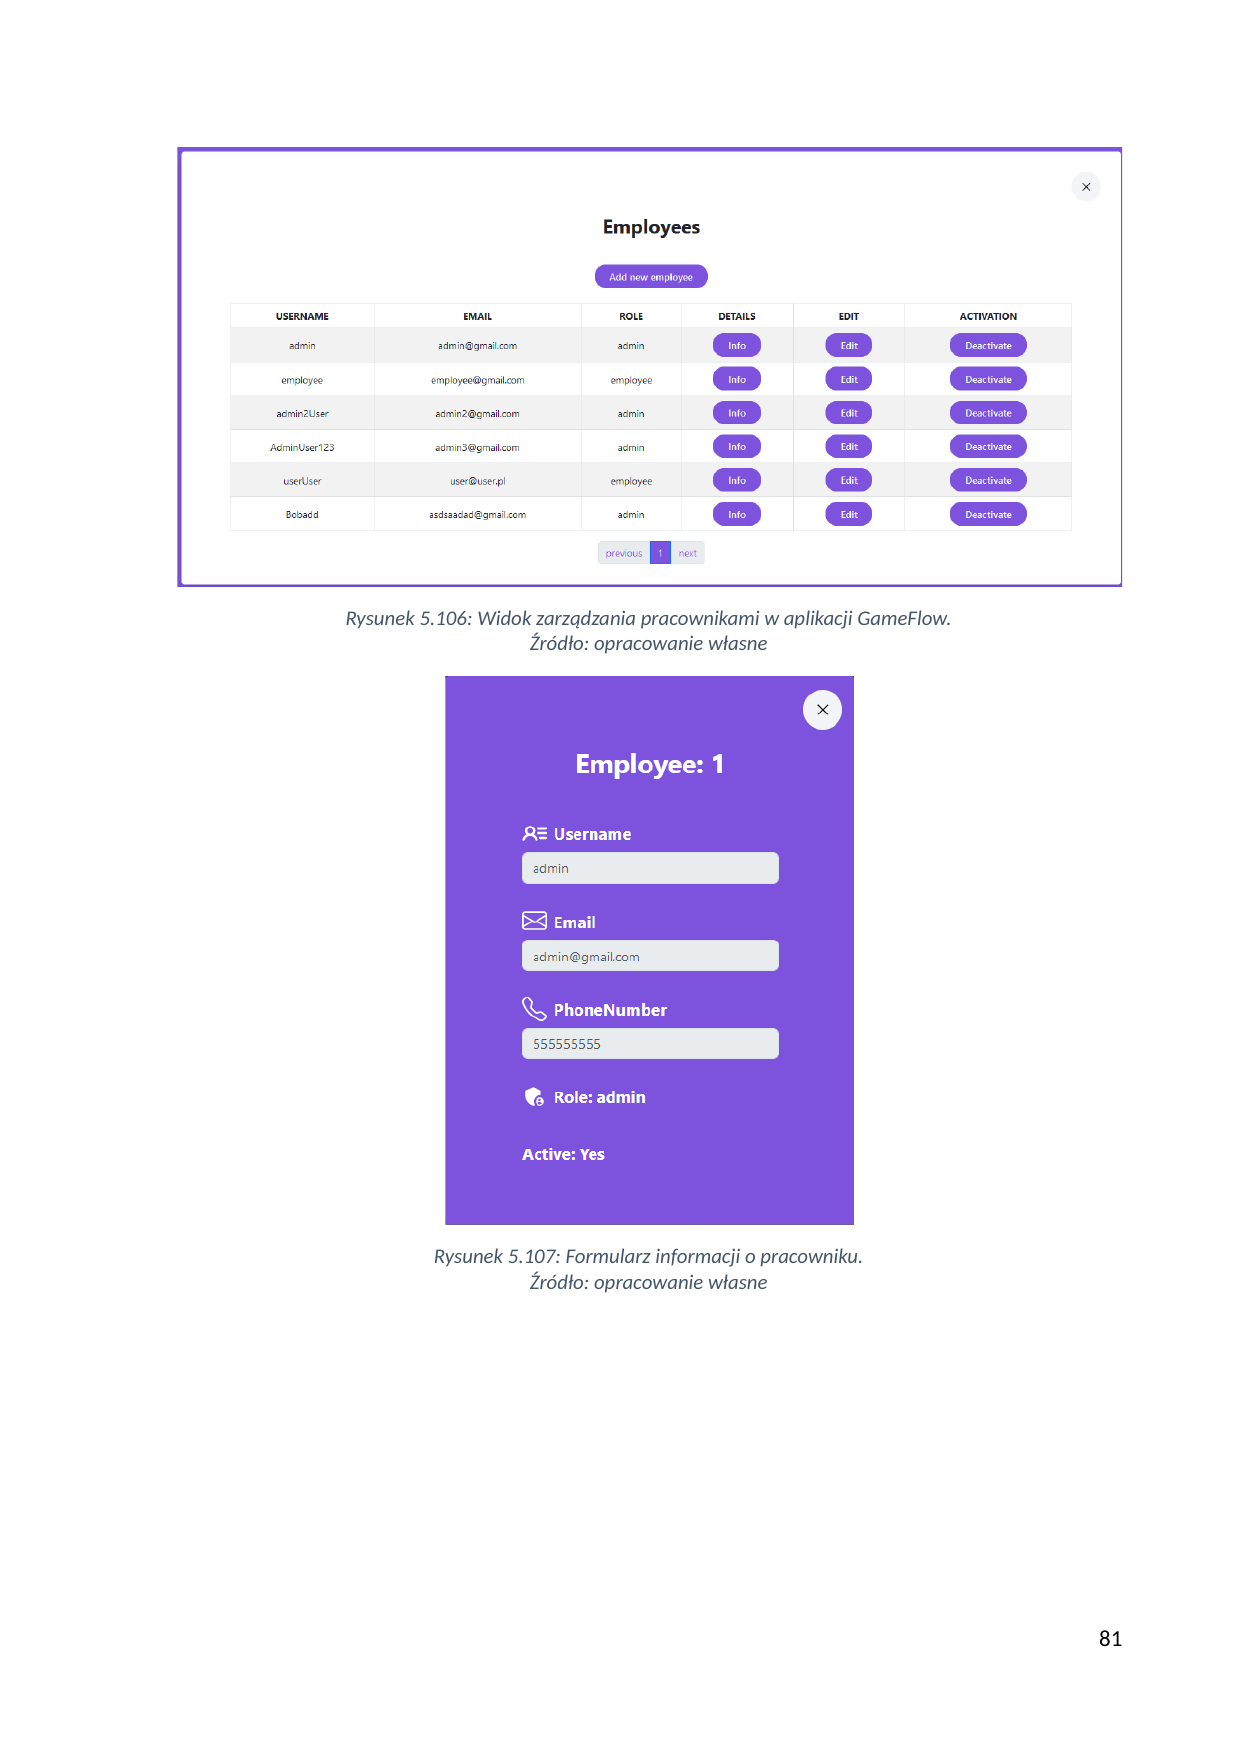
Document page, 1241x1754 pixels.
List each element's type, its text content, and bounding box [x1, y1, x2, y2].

picture [177, 147, 1123, 587]
picture [445, 676, 854, 1225]
text Źródło: opracowanie własne [177, 1269, 1122, 1294]
text Źródło: opracowanie własne [177, 631, 1122, 656]
